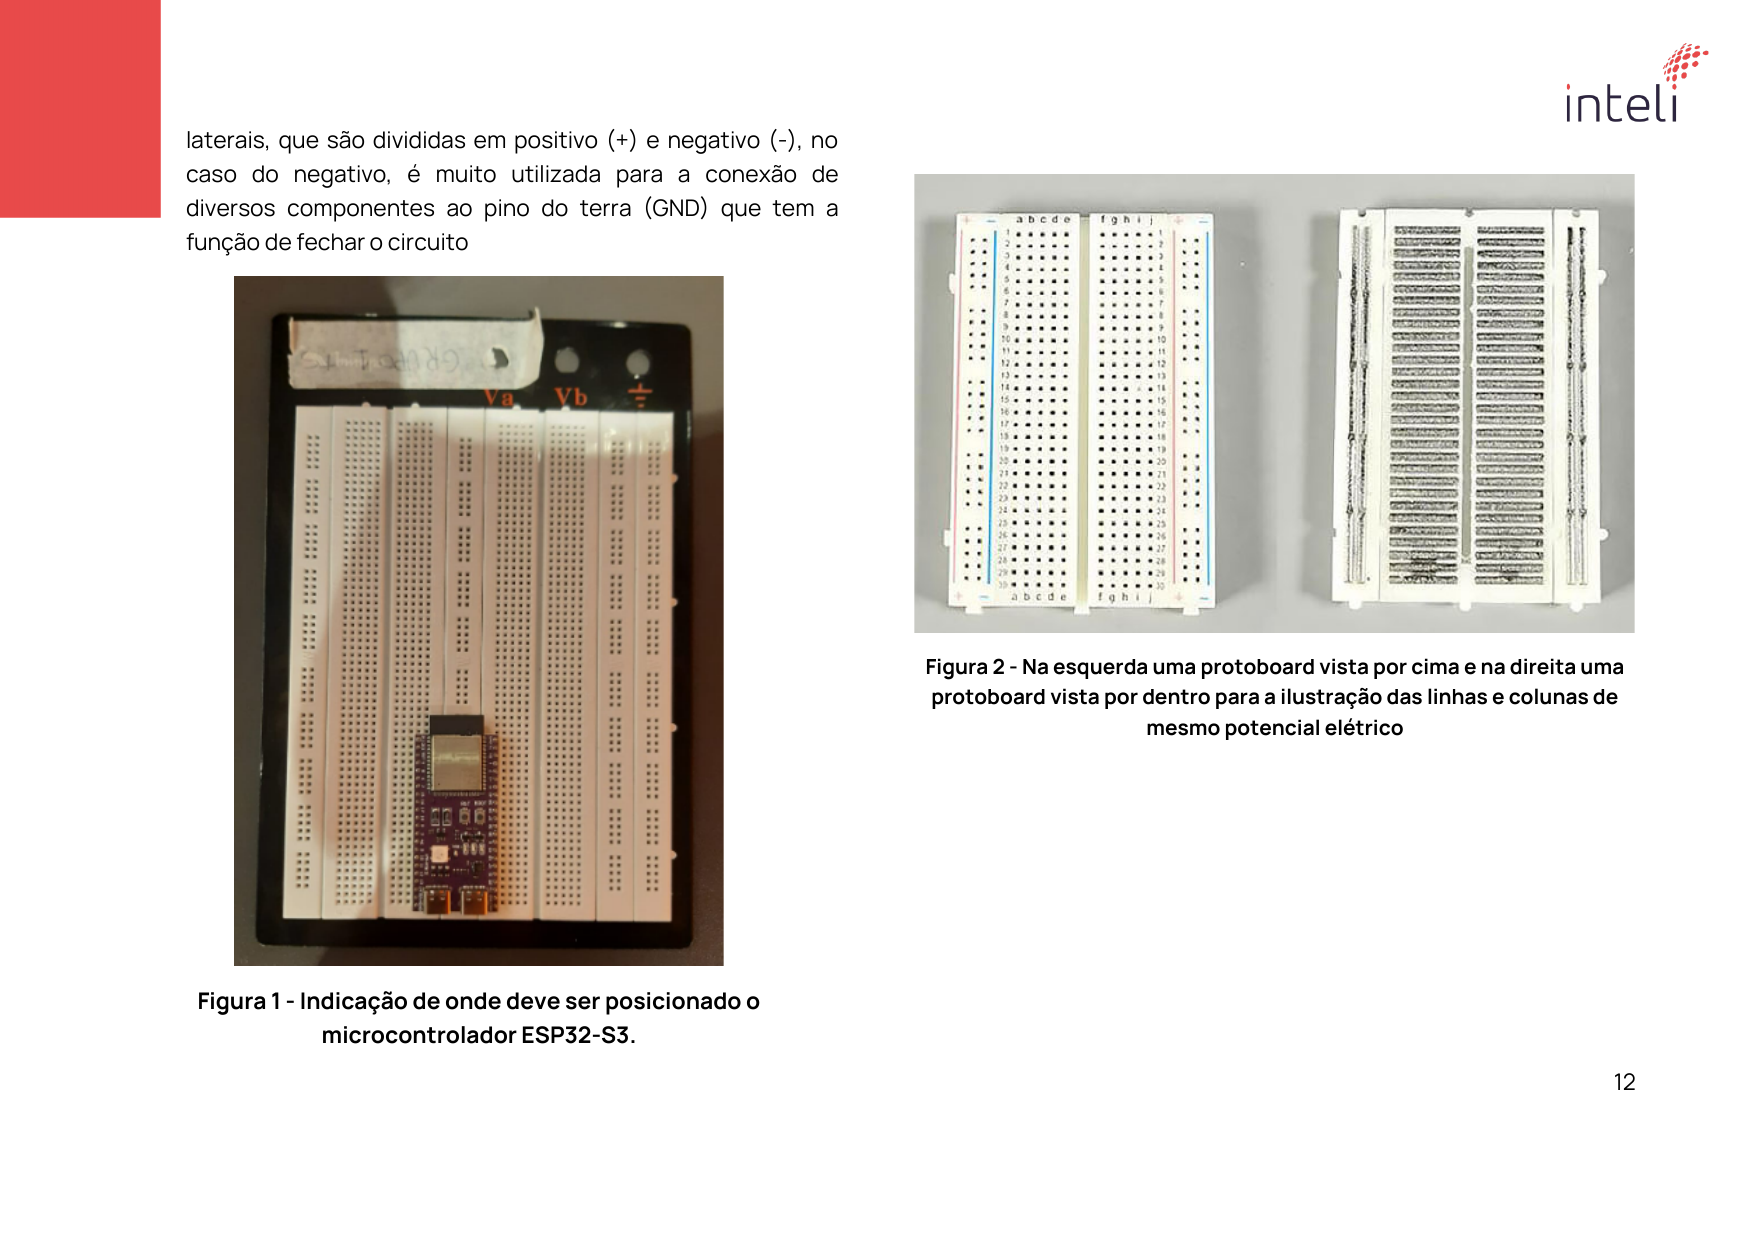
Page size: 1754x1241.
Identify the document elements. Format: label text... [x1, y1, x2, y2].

picture [1566, 43, 1709, 122]
text Figura 2 - Na esquerda uma protoboard vista por cima e na direita uma protoboard vista por dentro para a ilustração das linhas e colunas de mesmo potencial elétrico [914, 652, 1636, 742]
picture [234, 276, 724, 966]
picture [914, 174, 1635, 633]
picture [0, 0, 161, 218]
text Figura 1 - Indicação de onde deve ser posicionado o microcontrolador ESP32-S3. [118, 985, 839, 1050]
